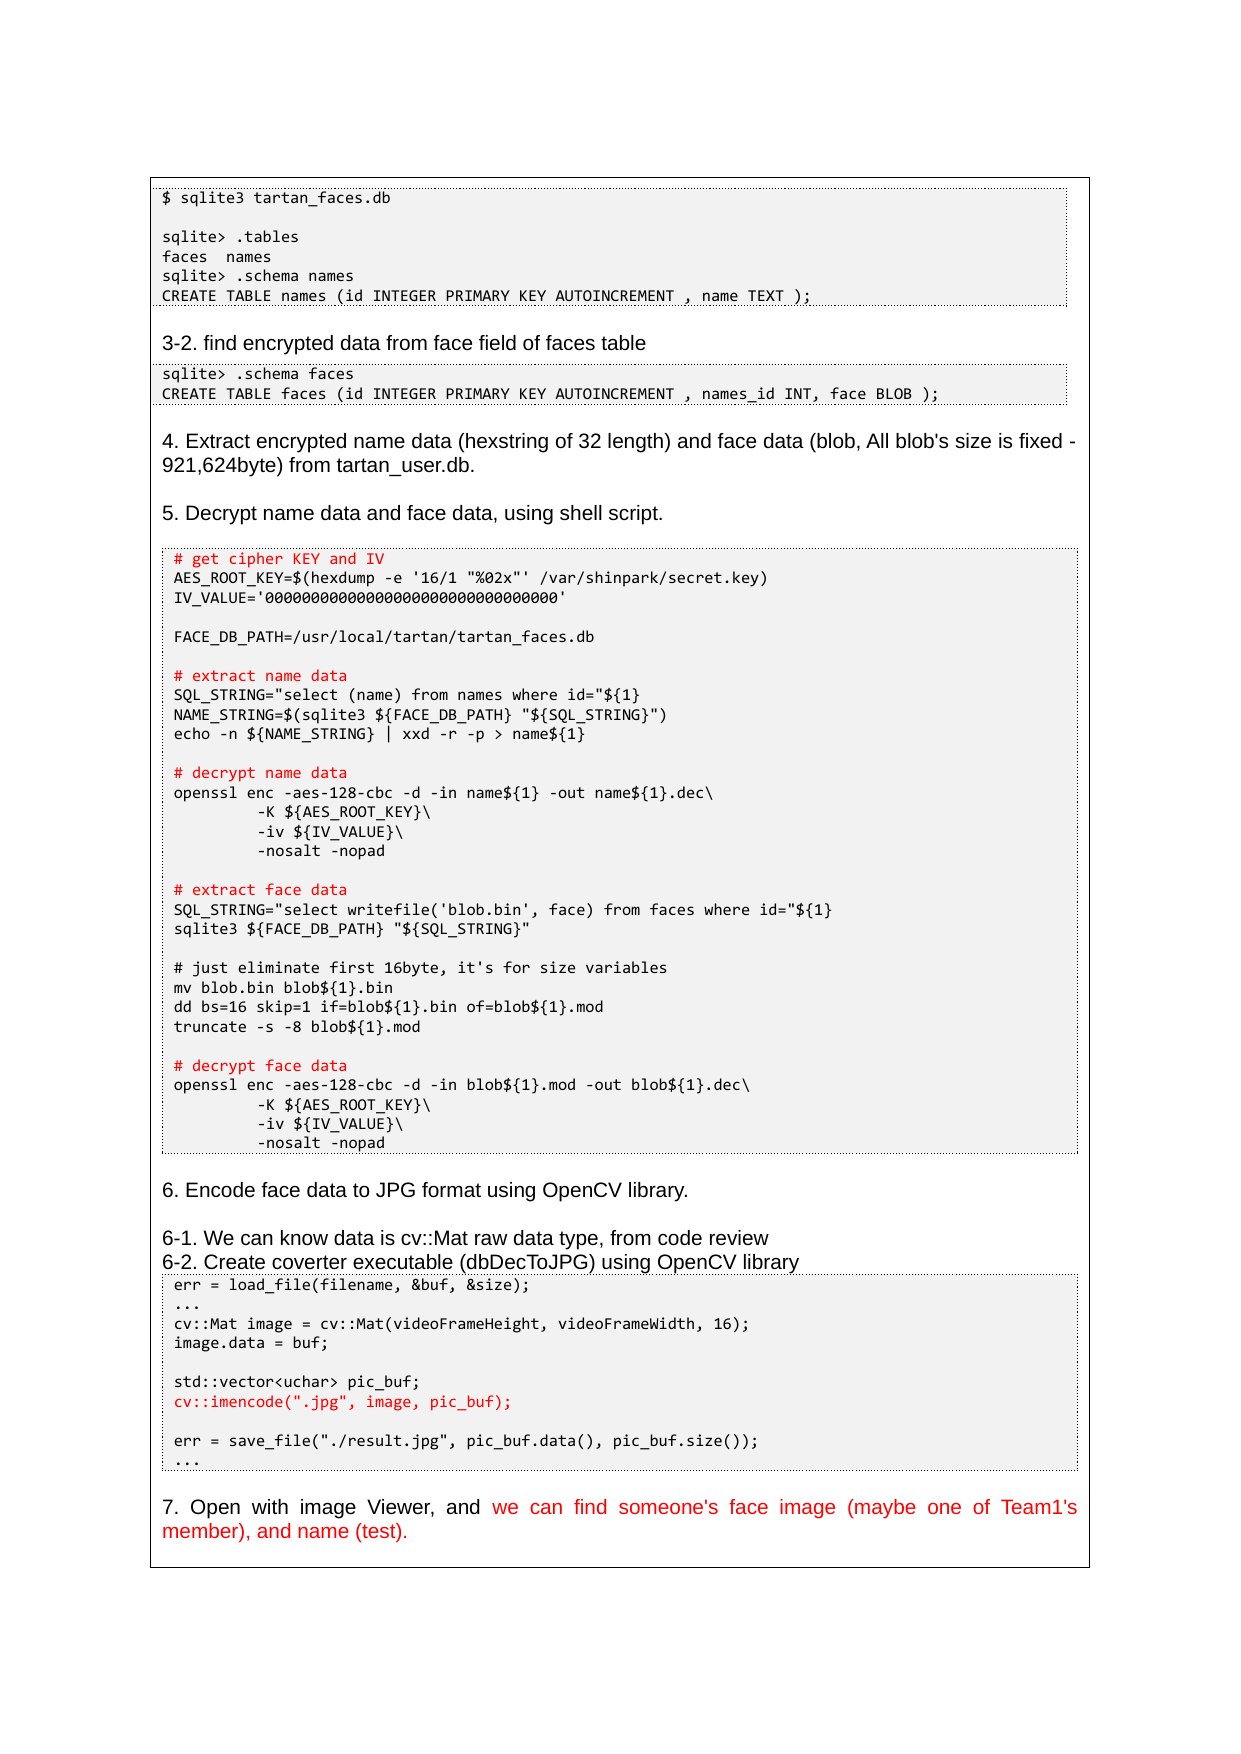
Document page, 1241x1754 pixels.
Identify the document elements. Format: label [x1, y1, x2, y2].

table_cell [151, 178, 1089, 1567]
